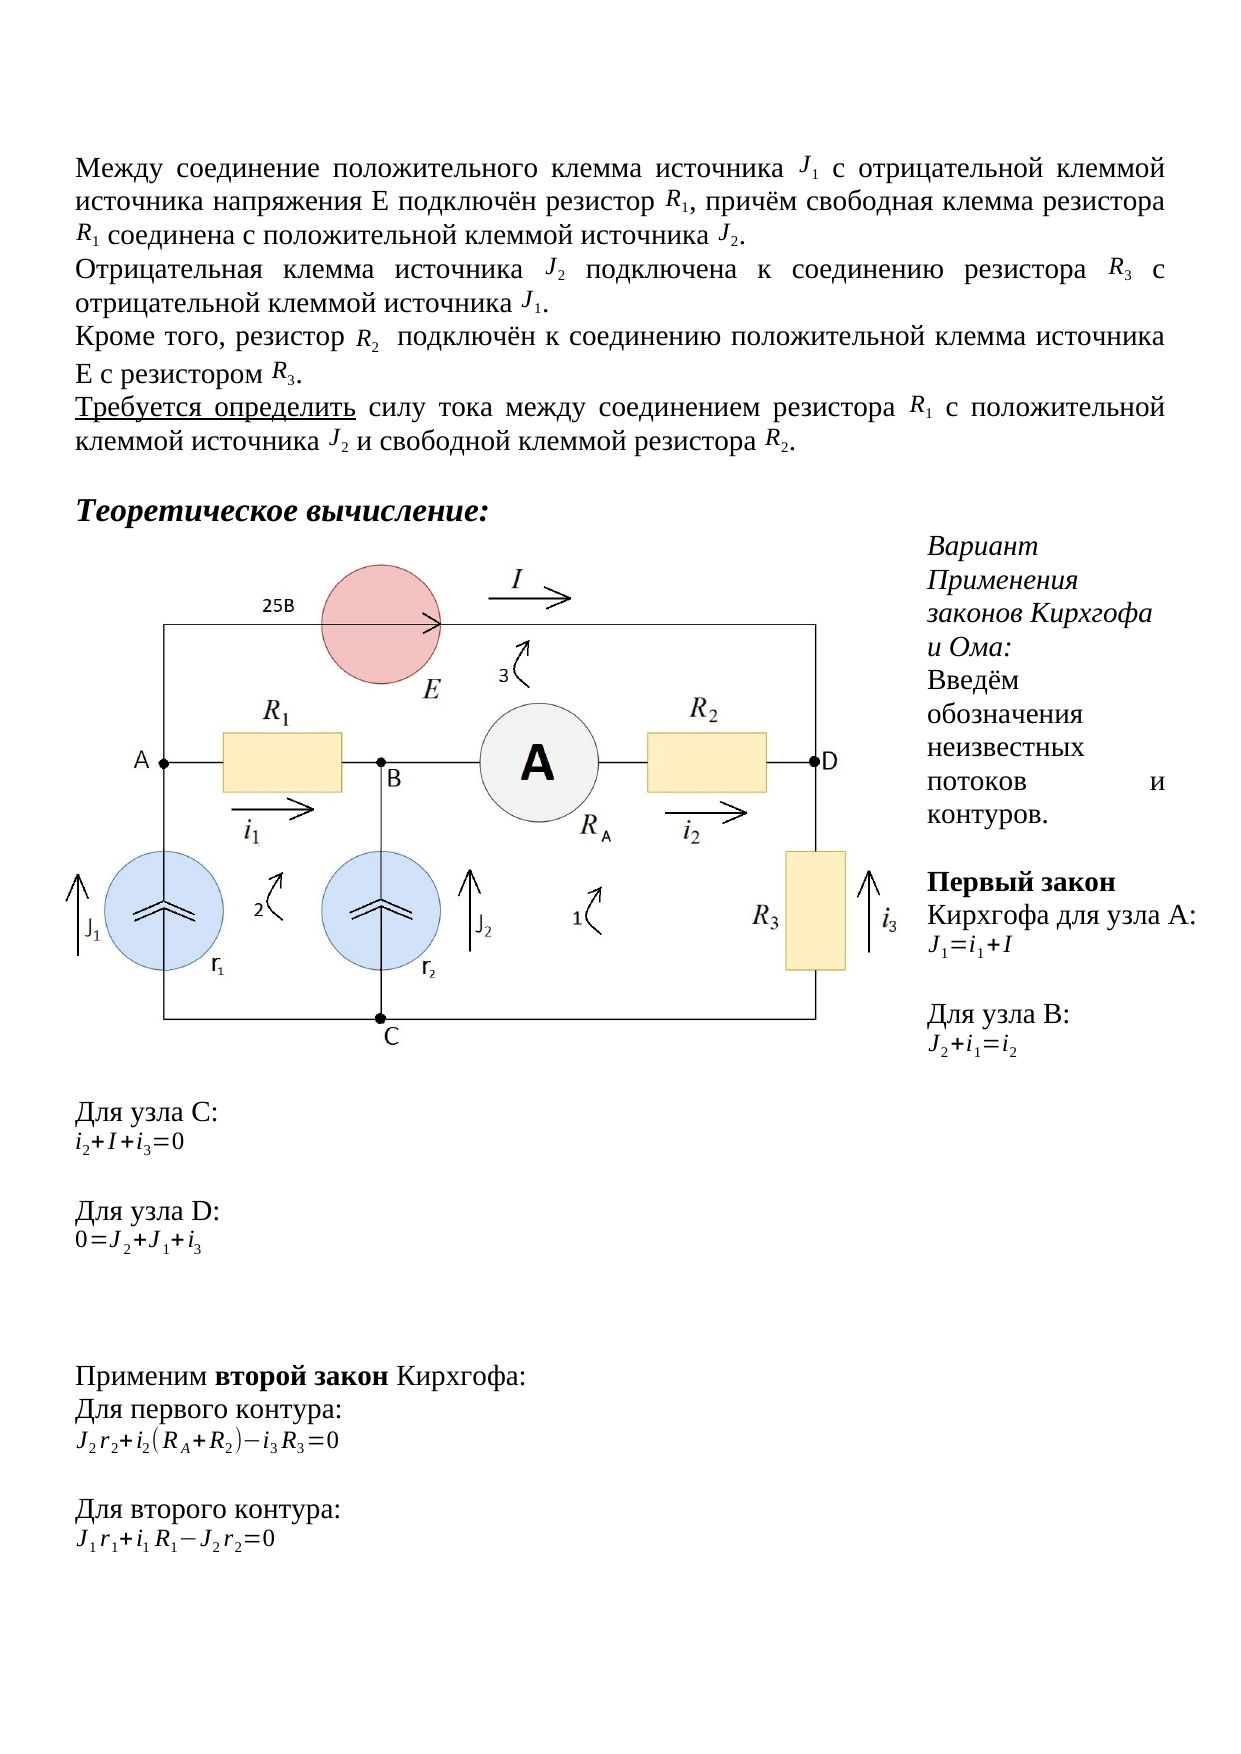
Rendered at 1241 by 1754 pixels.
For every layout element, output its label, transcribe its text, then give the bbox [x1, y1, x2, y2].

picture [65, 559, 900, 1047]
text Между соединение положительного клемма источника с отрицательной клеммой источника напряжения Е подключён резистор , причём свободная клемма резистора соединена с положительной клеммой источника . [75, 150, 1165, 251]
text Применим второй закон Кирхгофа: [75, 1358, 1165, 1392]
text Для второго контура: [75, 1491, 1165, 1524]
text Для узла C: [75, 1094, 1165, 1128]
text Введём обозначения неизвестных потоков и контуров. [900, 662, 1165, 830]
text Для первого контура: [75, 1392, 1165, 1425]
subtitle Теоретическое вычисление: [75, 456, 1165, 528]
text Требуется определить силу тока между соединением резистора c положительной клеммой источника и свободной клеммой резистора . [75, 389, 1165, 456]
text Вариант Применения законов Кирхгофа и Ома: [75, 528, 1165, 662]
text Для узла B: [900, 996, 1165, 1029]
text Первый закон Кирхгофа для узла A: [900, 864, 1198, 931]
text Для узла D: [75, 1193, 1165, 1226]
text Отрицательная клемма источника подключена к соединению резистора с отрицательной клеммой источника . [75, 251, 1165, 318]
text Кроме того, резистор подключён к соединению положительной клемма источника Е с резистором . [75, 318, 1165, 389]
